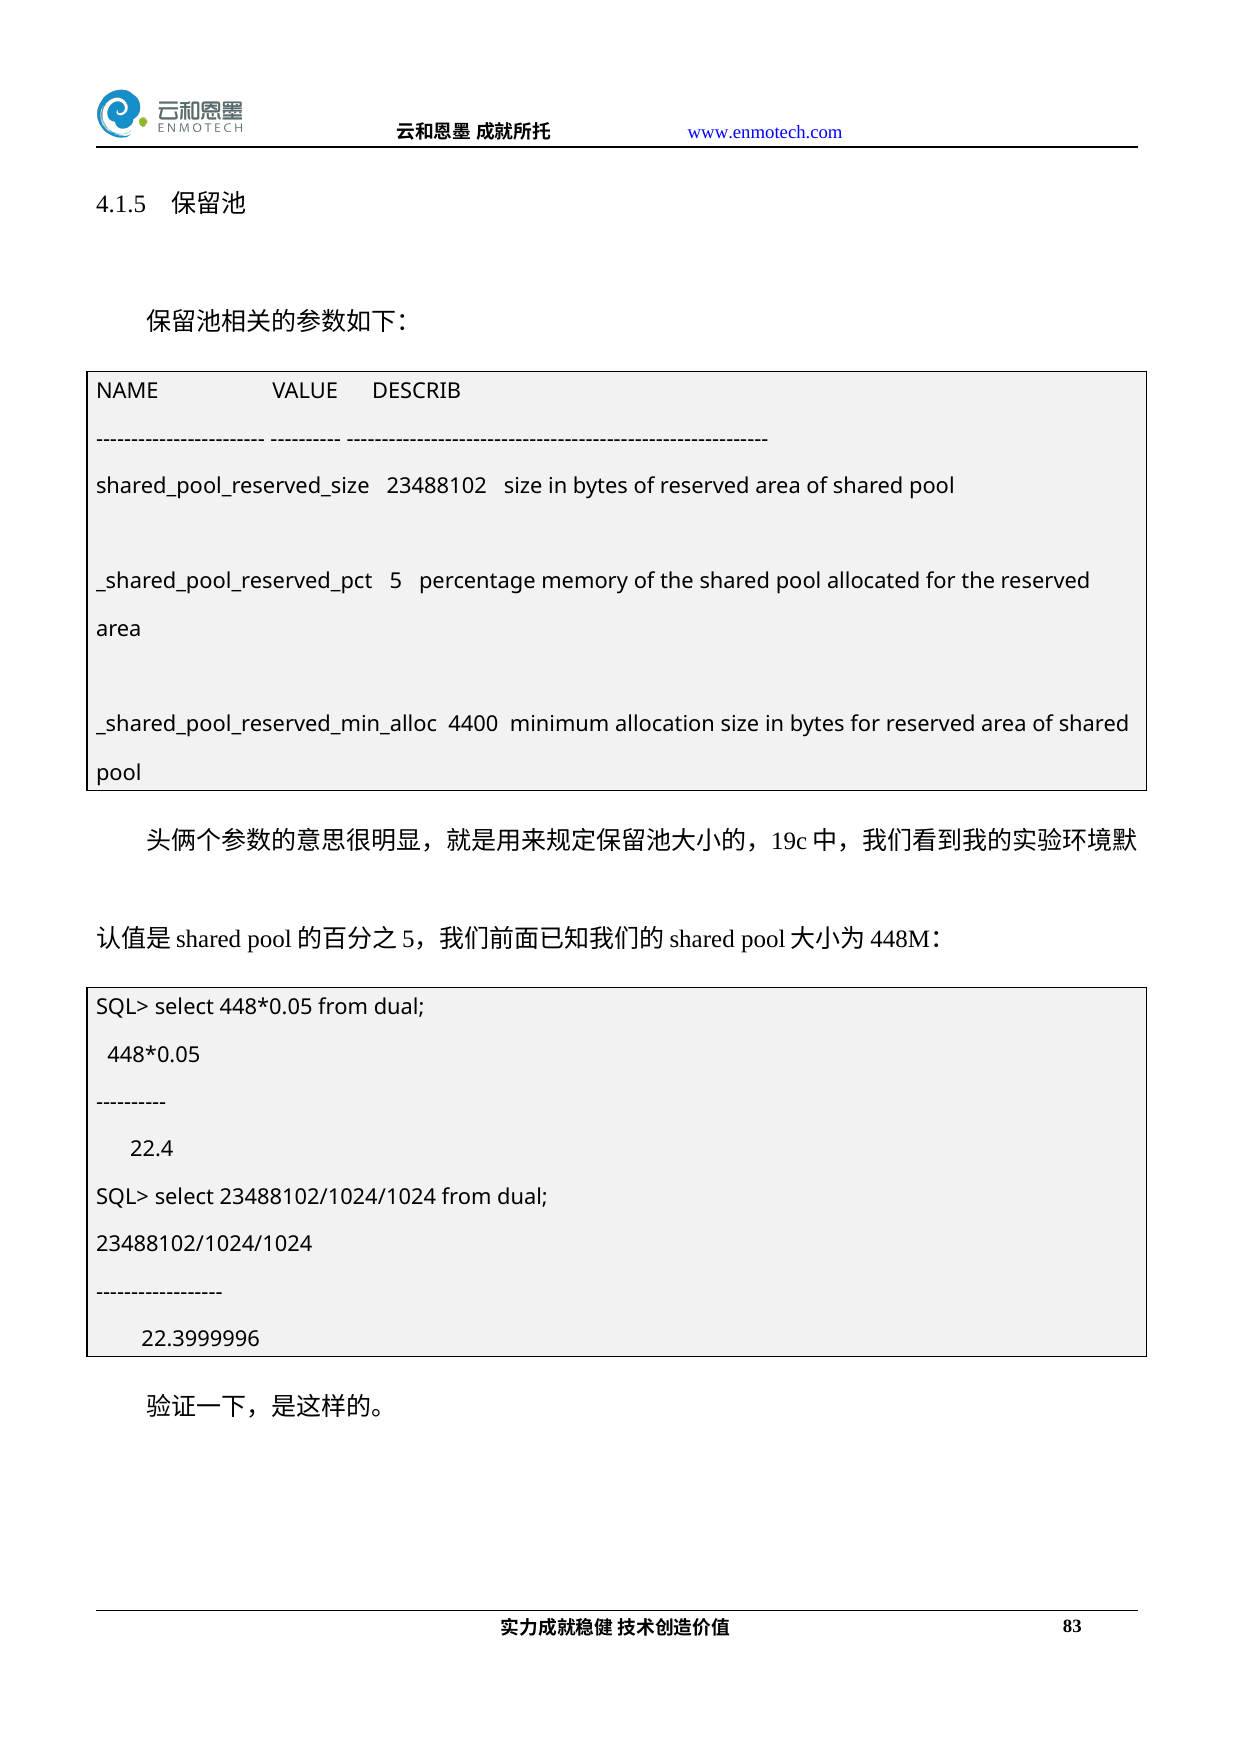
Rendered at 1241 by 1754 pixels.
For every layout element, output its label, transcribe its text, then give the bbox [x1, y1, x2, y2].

subtitle 保留池 [96, 169, 1138, 234]
text ------------------ [88, 1271, 1146, 1307]
text ---------- [88, 1082, 1146, 1117]
text shared_pool_reserved_size 23488102 size in bytes of reserved area of shared pool [88, 465, 1146, 501]
text SQL> select 448*0.05 from dual; [88, 988, 1146, 1022]
text ------------------------ ---------- ------------------------------------------------------------ [88, 418, 1146, 454]
text SQL> select 23488102/1024/1024 from dual; [88, 1176, 1146, 1212]
text _shared_pool_reserved_min_alloc 4400 minimum allocation size in bytes for reserved area of shared pool [88, 704, 1146, 790]
text 22.3999996 [88, 1318, 1146, 1356]
text 22.4 [88, 1129, 1146, 1164]
text NAME VALUE DESCRIB [88, 372, 1146, 406]
text 23488102/1024/1024 [88, 1224, 1146, 1259]
text 头俩个参数的意思很明显，就是用来规定保留池大小的，19c中，我们看到我的实验环境默认值是shared pool的百分之5，我们前面已知我们的shared pool大小为448M： [96, 806, 1138, 969]
text _shared_pool_reserved_pct 5 percentage memory of the shared pool allocated for the reserved area [88, 560, 1146, 644]
text 保留池相关的参数如下： [96, 287, 1138, 352]
text 448*0.05 [88, 1034, 1146, 1070]
text 验证一下，是这样的。 [96, 1372, 1138, 1437]
picture [95, 88, 245, 139]
